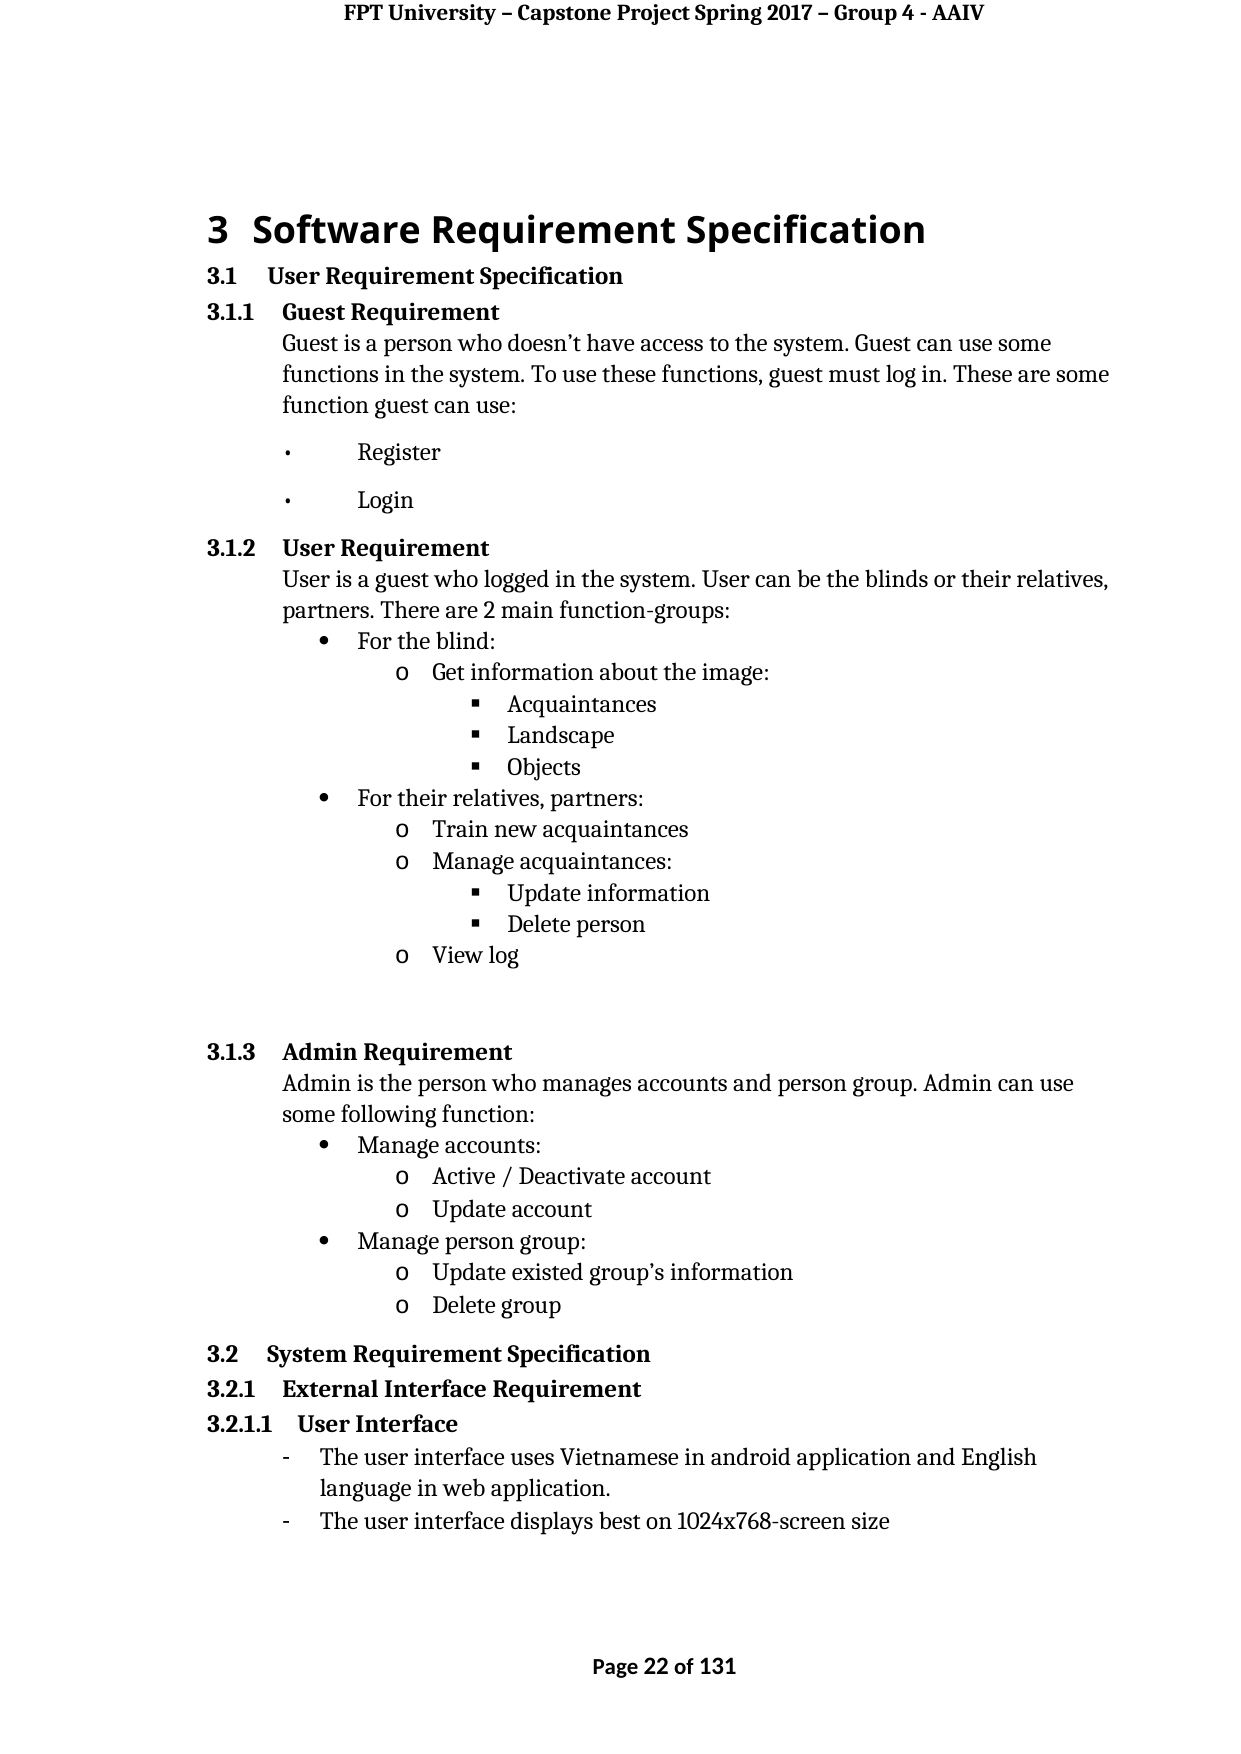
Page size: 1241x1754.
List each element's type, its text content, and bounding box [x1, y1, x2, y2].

subtitle User Requirement [207, 534, 1122, 562]
list Landscape [469, 721, 1122, 750]
list Manage person group: [319, 1227, 1122, 1256]
list Manage accounts: [319, 1131, 1122, 1160]
list Acquaintances [469, 690, 1122, 719]
subtitle Guest Requirement [207, 297, 1122, 326]
list Active / Deactivate account [394, 1162, 1122, 1192]
text Guest is a person who doesn’t have access to the system. Guest can use some functions in the system. To use these functions, guest must log in. These are some function guest can use: [282, 328, 1122, 419]
subtitle External Interface Requirement [207, 1375, 1122, 1403]
list Update information [469, 879, 1122, 908]
list Update account [394, 1195, 1122, 1225]
list The user interface displays best on 1024x768-screen size [282, 1505, 1122, 1535]
subtitle Admin Requirement [207, 1038, 1122, 1067]
subtitle Software Requirement Specification [207, 203, 1122, 254]
text • Register [282, 438, 1122, 467]
list For the blind: [319, 627, 1122, 656]
list Delete person [469, 910, 1122, 939]
subtitle User Requirement Specification [207, 262, 1122, 291]
list Objects [469, 752, 1122, 781]
list Get information about the image: [394, 658, 1122, 688]
text • Login [282, 486, 1122, 515]
subtitle User Interface [207, 1410, 1122, 1439]
list Delete group [394, 1291, 1122, 1321]
subtitle System Requirement Specification [207, 1339, 1122, 1368]
list User is a guest who logged in the system. User can be the blinds or their relatives, partners. There are 2 main function-groups: [282, 565, 1122, 624]
list Train new acquaintances [394, 814, 1122, 844]
list Update existed group’s information [394, 1258, 1122, 1288]
list The user interface uses Vietnamese in android application and English language in web application. [282, 1441, 1122, 1503]
list Manage acquaintances: [394, 847, 1122, 877]
list For their relatives, partners: [319, 783, 1122, 812]
list Admin is the person who manages accounts and person group. Admin can use some following function: [282, 1069, 1122, 1129]
list View log [394, 941, 1122, 971]
